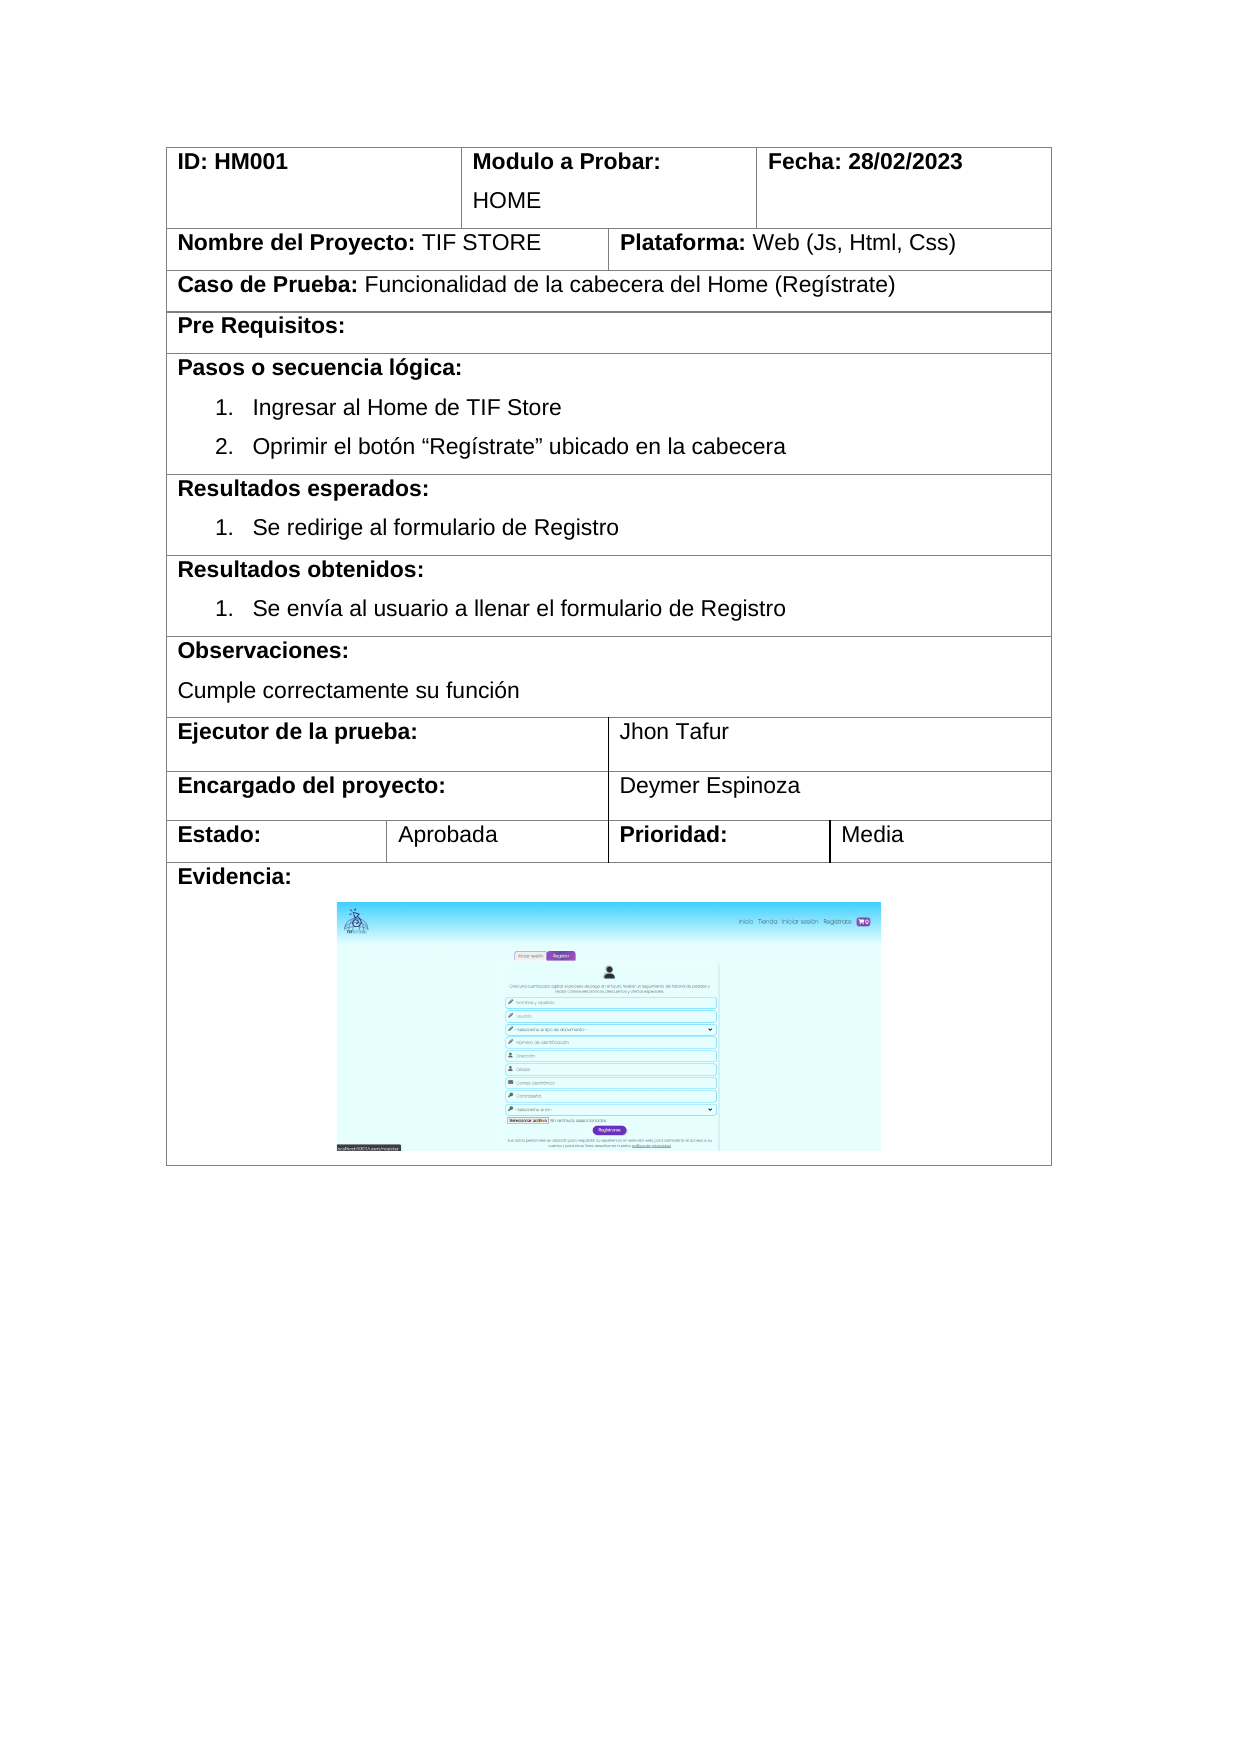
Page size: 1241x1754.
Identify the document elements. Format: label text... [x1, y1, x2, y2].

table_cell Pre Requisitos: [167, 313, 1051, 353]
picture [336, 902, 881, 1151]
table_cell Ejecutor de la prueba: [167, 718, 608, 771]
table_cell Resultados obtenidos: Se envía al usuario a llenar el formulario de Registro [167, 556, 1051, 636]
table_header Fecha: 28/02/2023 [757, 148, 1051, 228]
table_cell Pasos o secuencia lógica: Ingresar al Home de TIF Store Oprimir el botón “Regístrate” ubicado en la cabecera [167, 354, 1051, 474]
table_cell Observaciones: Cumple correctamente su función [167, 637, 1051, 717]
table_cell Deymer Espinoza [609, 772, 1051, 820]
table_cell Resultados esperados: Se redirige al formulario de Registro [167, 475, 1051, 555]
table_cell Media [831, 821, 1051, 862]
table_cell Jhon Tafur [609, 718, 1051, 771]
table_cell Nombre del Proyecto: TIF STORE [167, 229, 608, 270]
table_cell Aprobada [387, 821, 608, 862]
table_header Modulo a Probar: HOME [462, 148, 756, 228]
table_cell Prioridad: [609, 821, 829, 862]
table_header ID: HM001 [167, 148, 461, 228]
table_cell Encargado del proyecto: [167, 772, 608, 820]
table_cell Caso de Prueba: Funcionalidad de la cabecera del Home (Regístrate) [167, 271, 1051, 311]
table_cell Plataforma: Web (Js, Html, Css) [609, 229, 1051, 270]
table_cell Evidencia: [167, 863, 1051, 1165]
table_cell Estado: [167, 821, 386, 862]
